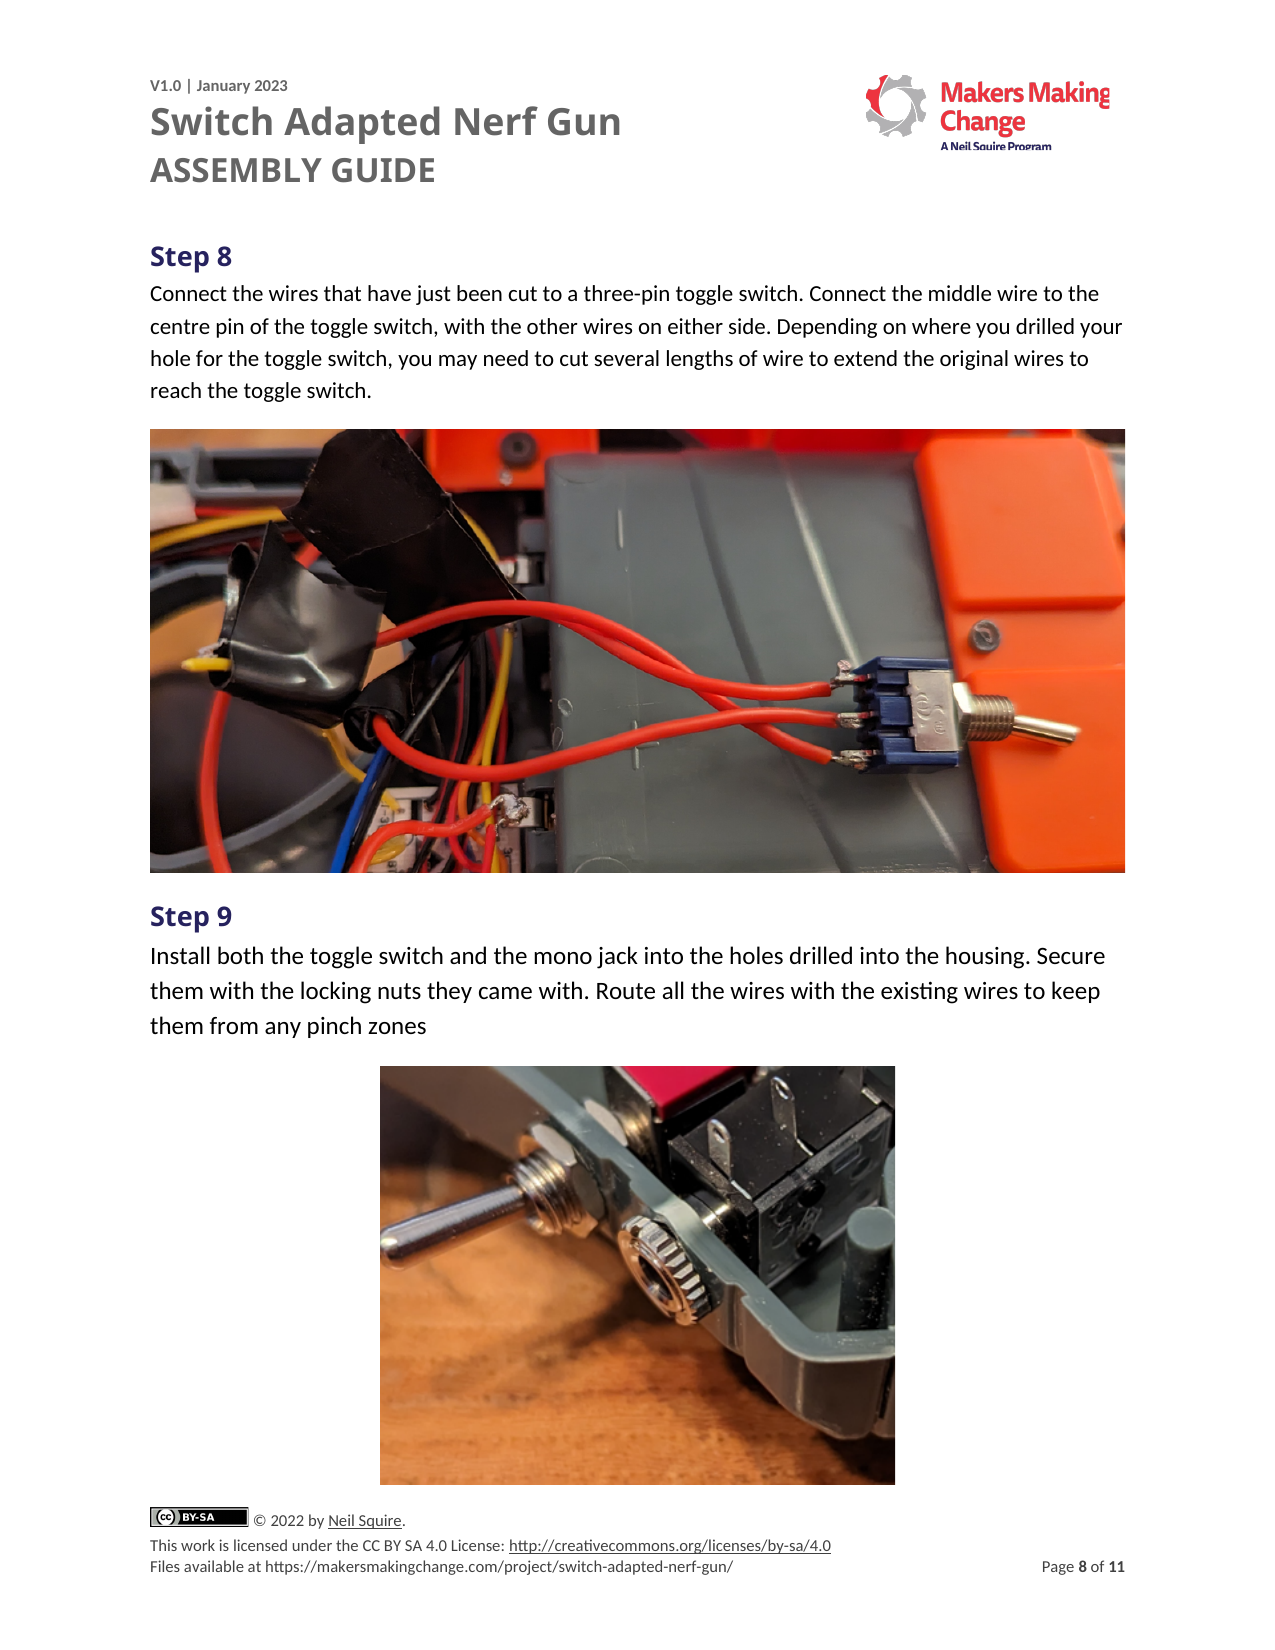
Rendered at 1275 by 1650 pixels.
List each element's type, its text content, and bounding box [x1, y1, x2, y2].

picture [150, 429, 1125, 873]
subtitle Step 8 [150, 237, 1125, 274]
picture [150, 1507, 249, 1527]
text Install both the toggle switch and the mono jack into the holes drilled into the housing. Secure them with the locking nuts they came with. Route all the wires with the existing wires to keep them from any pinch zones [150, 940, 1125, 1041]
picture [380, 1066, 896, 1485]
picture [865, 75, 1110, 151]
text Connect the wires that have just been cut to a three-pin toggle switch. Connect the middle wire to the centre pin of the toggle switch, with the other wires on either side. Depending on where you drilled your hole for the toggle switch, you may need to cut several lengths of wire to extend the original wires to reach the toggle switch. [150, 279, 1125, 404]
subtitle Step 9 [150, 898, 1125, 935]
